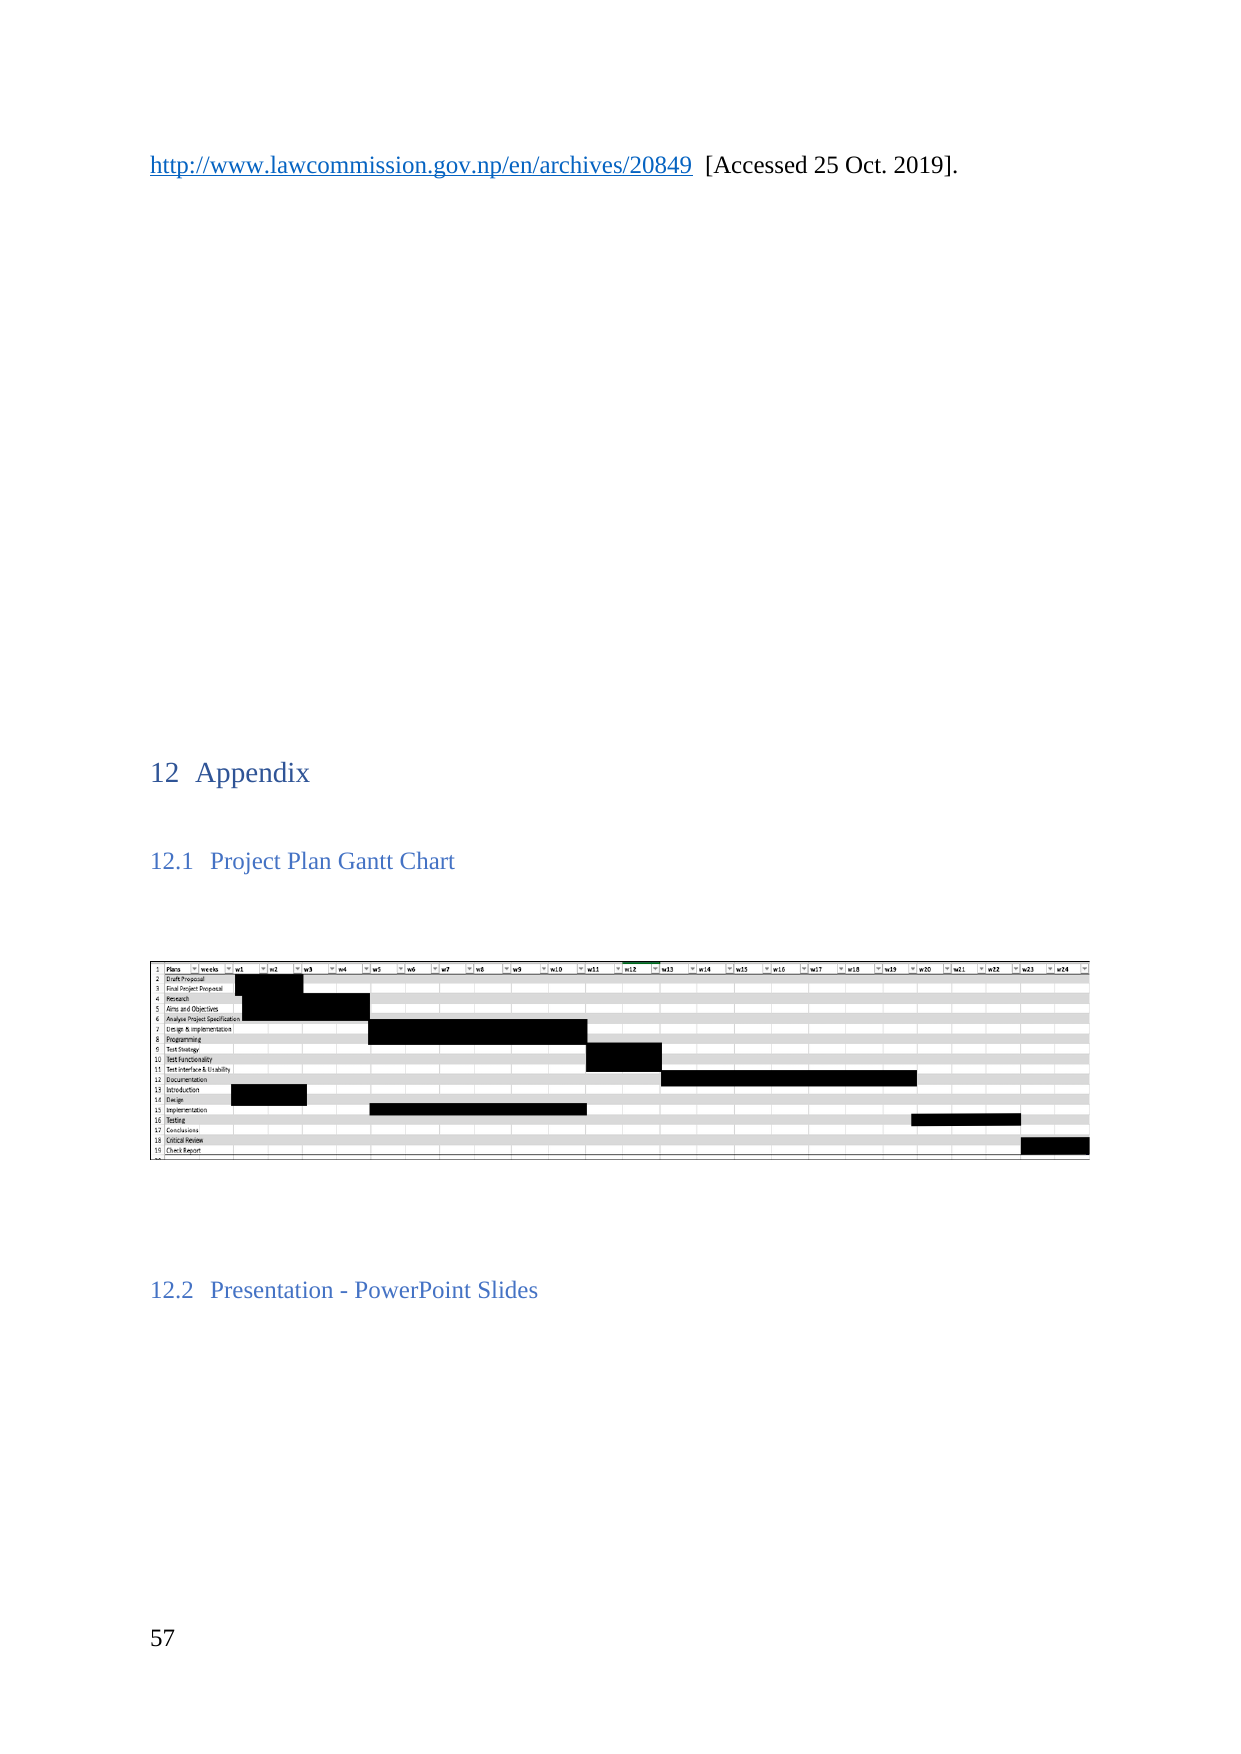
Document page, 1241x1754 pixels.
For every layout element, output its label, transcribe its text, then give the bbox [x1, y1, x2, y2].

subtitle Presentation - PowerPoint Slides [150, 1275, 1090, 1304]
subtitle Project Plan Gantt Chart [150, 846, 1090, 875]
subtitle Appendix [150, 755, 1090, 788]
picture [150, 961, 1090, 1160]
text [150, 150, 1090, 179]
